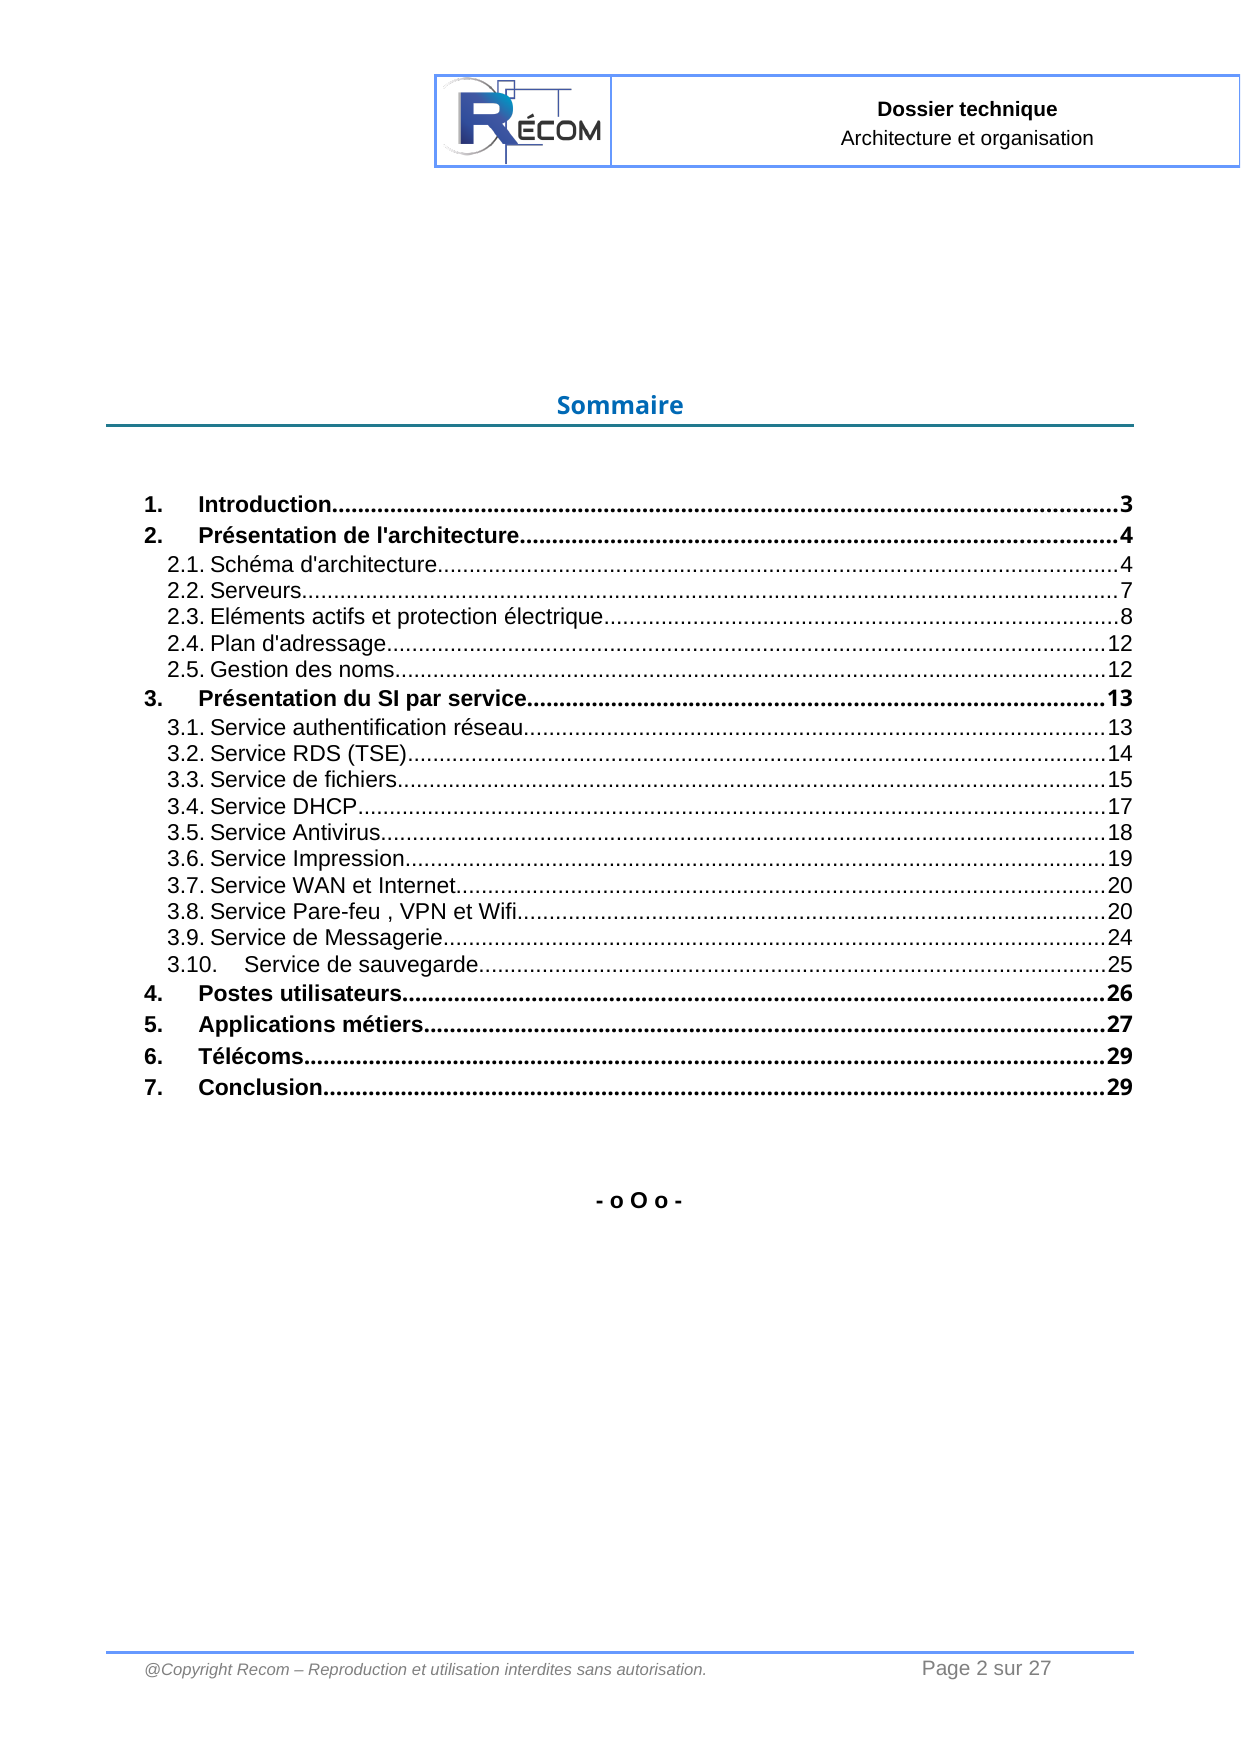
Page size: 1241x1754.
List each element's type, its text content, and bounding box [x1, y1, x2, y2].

text 2. Présentation de l'architecture 4 [106, 519, 1134, 551]
text 3.3. Service de fichiers 15 [129, 766, 1134, 793]
text 3.8. Service Pare-feu , VPN et Wifi 20 [129, 898, 1134, 924]
text - o O o - [106, 1187, 1134, 1214]
text 2.4. Plan d'adressage 12 [129, 629, 1134, 656]
text 3. Présentation du SI par service 13 [106, 682, 1134, 713]
text 6. Télécoms 29 [106, 1039, 1134, 1071]
text 2.2. Serveurs 7 [129, 577, 1134, 603]
text 7. Conclusion 29 [106, 1071, 1134, 1102]
text 3.5. Service Antivirus 18 [129, 819, 1134, 845]
text 4. Postes utilisateurs 26 [106, 977, 1134, 1008]
text 2.3. Eléments actifs et protection électrique 8 [129, 603, 1134, 629]
text 3.7. Service WAN et Internet 20 [129, 872, 1134, 898]
text 3.6. Service Impression 19 [129, 845, 1134, 872]
text 3.2. Service RDS (TSE) 14 [129, 740, 1134, 766]
text 3.9. Service de Messagerie 24 [129, 924, 1134, 951]
text 2.5. Gestion des noms 12 [129, 656, 1134, 682]
text 3.1. Service authentification réseau 13 [129, 713, 1134, 740]
text 3.10. Service de sauvegarde 25 [129, 951, 1134, 977]
text 3.4. Service DHCP 17 [129, 793, 1134, 819]
text 5. Applications métiers 27 [106, 1008, 1134, 1039]
text 1. Introduction 3 [106, 488, 1134, 519]
text 2.1. Schéma d'architecture 4 [129, 551, 1134, 577]
picture [442, 77, 602, 166]
text Sommaire [106, 388, 1134, 424]
